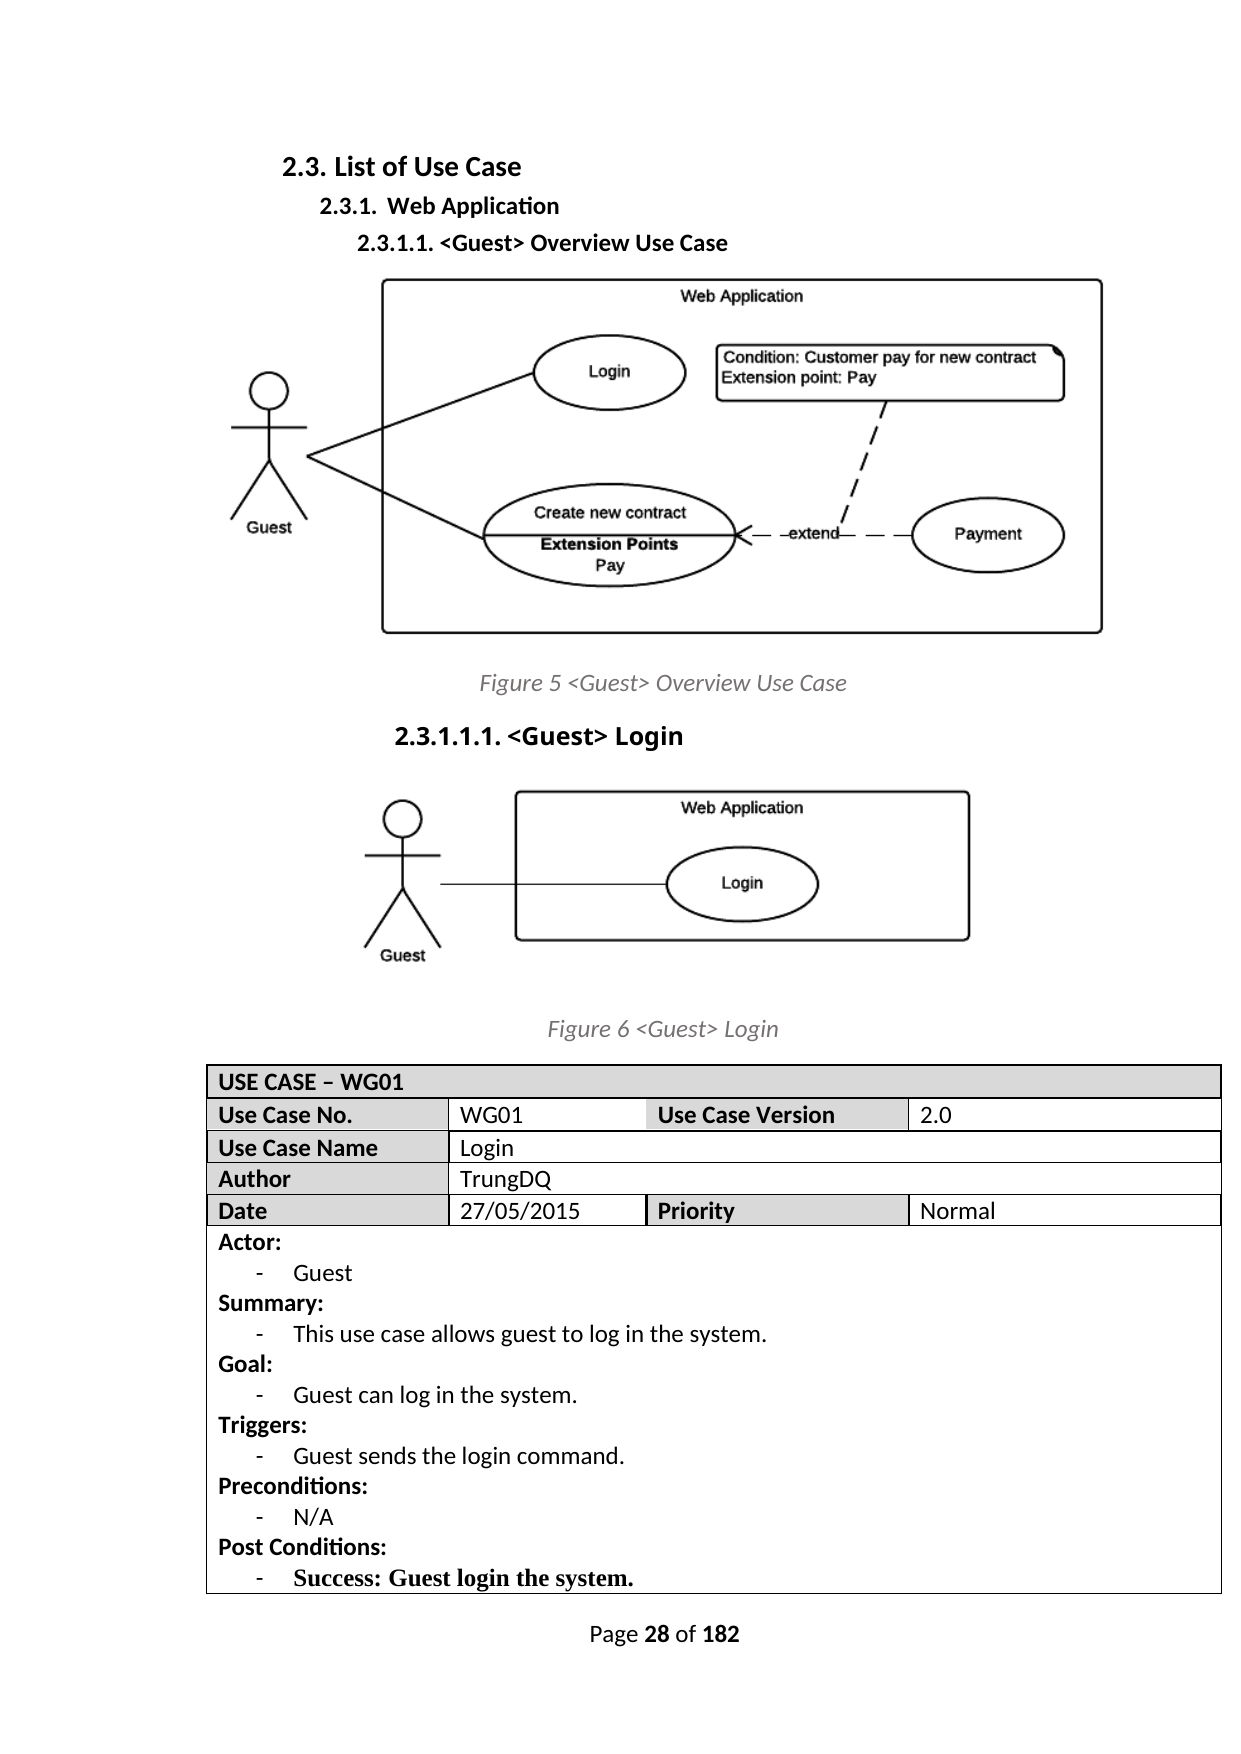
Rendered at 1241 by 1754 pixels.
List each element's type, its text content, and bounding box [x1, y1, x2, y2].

table_cell WG01 [449, 1099, 646, 1129]
table_cell Login [450, 1132, 1220, 1162]
table_cell Use Case Version [646, 1099, 908, 1129]
table_cell 27/05/2015 [450, 1195, 645, 1225]
table_cell Priority [648, 1195, 908, 1225]
table_cell Use Case Name [208, 1131, 448, 1162]
table_cell Author [207, 1163, 448, 1194]
table_cell Normal [910, 1195, 1220, 1225]
picture [206, 260, 1122, 649]
table_header USE CASE – WG01 [208, 1066, 1220, 1097]
table_cell TrungDQ [449, 1163, 1221, 1194]
subtitle Web Application [319, 190, 1122, 221]
table_cell 2.0 [909, 1099, 1221, 1129]
subtitle <Guest> Overview Use Case [357, 227, 1122, 258]
table_cell Date [208, 1195, 448, 1225]
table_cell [207, 1226, 1221, 1593]
subtitle <Guest> Login [394, 719, 1122, 753]
subtitle List of Use Case [282, 148, 1122, 183]
picture [341, 755, 988, 994]
table_cell Use Case No. [207, 1099, 448, 1129]
